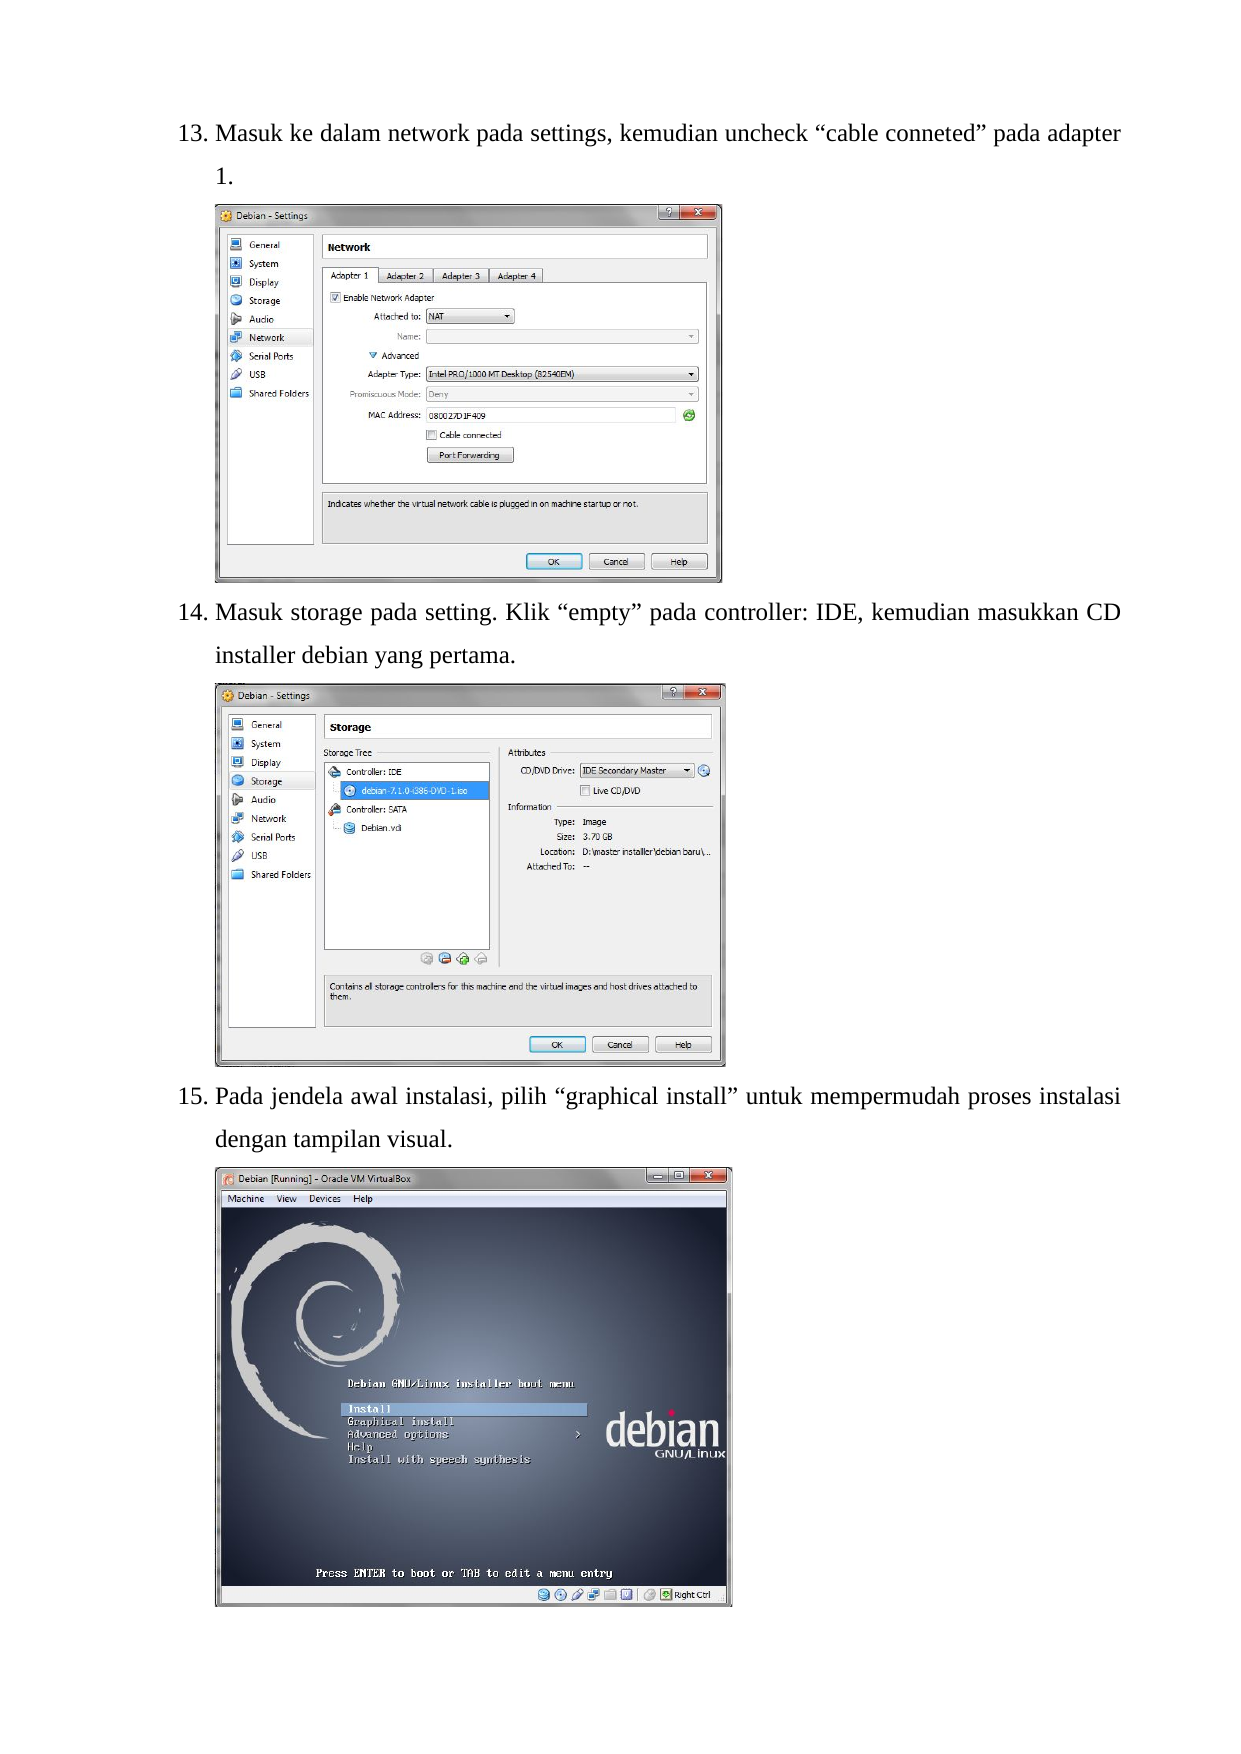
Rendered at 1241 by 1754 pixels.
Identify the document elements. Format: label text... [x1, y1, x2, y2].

list Masuk ke dalam network pada settings, kemudian uncheck “cable conneted” pada adapter 1. [177, 118, 1122, 190]
picture [214, 204, 723, 583]
picture [214, 683, 726, 1067]
list Masuk storage pada setting. Klik “empty” pada controller: IDE, kemudian masukkan CD installer debian yang pertama. [177, 597, 1122, 669]
list Pada jendela awal instalasi, pilih “graphical install” untuk mempermudah proses instalasi dengan tampilan visual. [177, 1081, 1122, 1153]
picture [214, 1167, 733, 1607]
